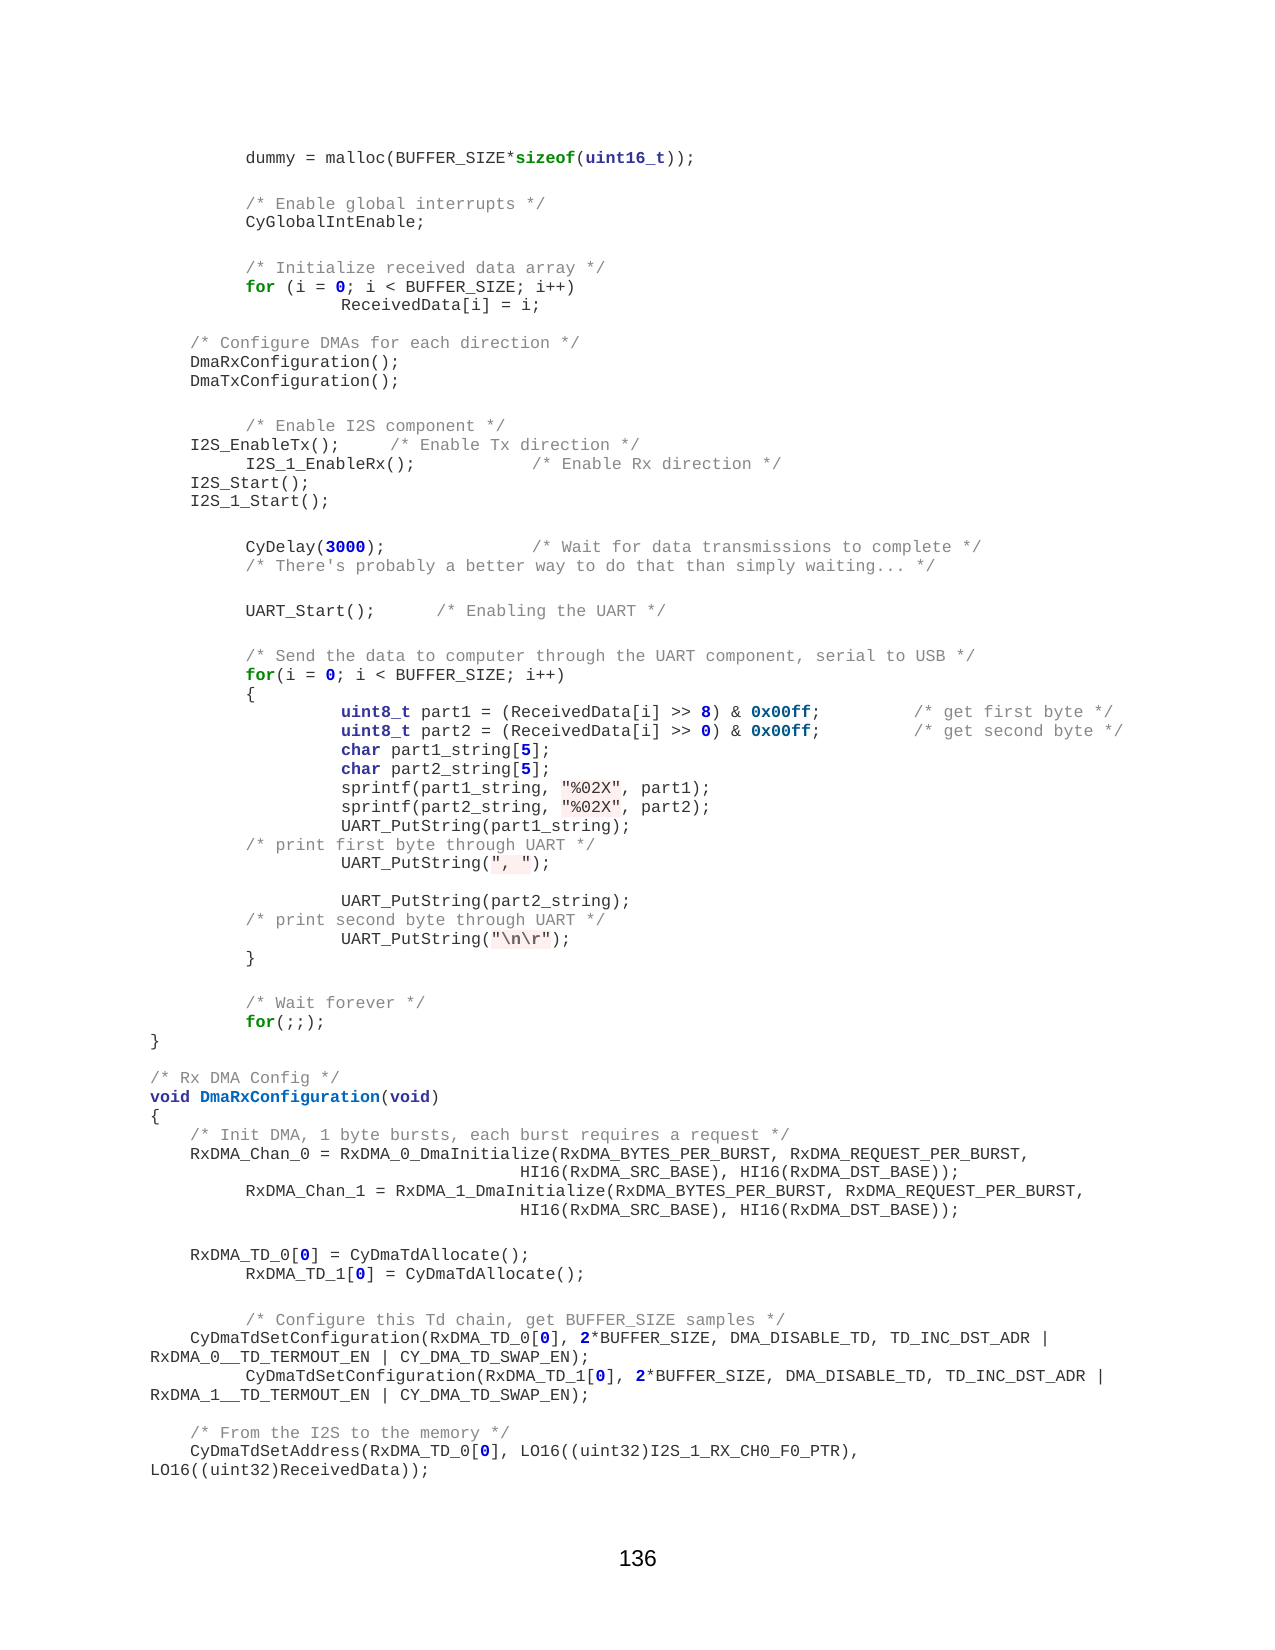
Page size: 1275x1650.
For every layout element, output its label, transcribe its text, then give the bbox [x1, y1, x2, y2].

text UART_PutString("\n\r"); [150, 930, 491, 949]
text void DmaRxConfiguration(void) [150, 1089, 1125, 1107]
text HI16(RxDMA_SRC_BASE), HI16(RxDMA_DST_BASE)); [150, 1202, 1125, 1221]
text for (i = 0; i < BUFFER_SIZE; i++) [150, 278, 1125, 297]
text HI16(RxDMA_SRC_BASE), HI16(RxDMA_DST_BASE)); [150, 1164, 1125, 1183]
text CyDmaTdSetAddress(RxDMA_TD_0[0], LO16((uint32)I2S_1_RX_CH0_F0_PTR), LO16((uint32)ReceivedData)); [150, 1443, 1125, 1481]
text I2S_1_EnableRx(); /* Enable Rx direction */ [150, 455, 1125, 474]
text UART_Start(); /* Enabling the UART */ [150, 602, 1125, 621]
text UART_PutString(part1_string); /* print first byte through UART */ [150, 817, 1125, 855]
text /* Enable global interrupts */ [150, 195, 1125, 214]
text { [150, 685, 1125, 704]
text { [150, 1107, 1125, 1126]
text for(;;); [150, 1013, 1125, 1032]
text /* Wait forever */ [150, 994, 1125, 1013]
text I2S_Start(); [150, 474, 1125, 493]
text char part2_string[5]; [150, 761, 1125, 779]
text sprintf(part2_string, "%02X", part2); [621, 798, 1125, 817]
text /* From the I2S to the memory */ [150, 1424, 1125, 1443]
text DmaTxConfiguration(); [150, 372, 1125, 391]
text dummy = malloc(BUFFER_SIZE*sizeof(uint16_t)); [150, 150, 1125, 169]
text RxDMA_TD_0[0] = CyDmaTdAllocate(); [150, 1247, 1125, 1266]
text /* Enable I2S component */ [150, 418, 1125, 436]
text CyDmaTdSetConfiguration(RxDMA_TD_0[0], 2*BUFFER_SIZE, DMA_DISABLE_TD, TD_INC_DST_ADR | RxDMA_0__TD_TERMOUT_EN | CY_DMA_TD_SWAP_EN); [150, 1330, 1125, 1368]
text sprintf(part1_string, "%02X", part1); [150, 779, 1125, 798]
text UART_PutString(", "); [150, 855, 1125, 893]
text DmaRxConfiguration(); [150, 353, 1125, 372]
text RxDMA_TD_1[0] = CyDmaTdAllocate(); [150, 1266, 1125, 1285]
text I2S_EnableTx(); /* Enable Tx direction */ [150, 436, 1125, 455]
text UART_PutString(part2_string); /* print second byte through UART */ [150, 893, 1125, 930]
text } [150, 949, 1125, 968]
text /* Send the data to computer through the UART component, serial to USB */ [150, 647, 1125, 666]
text sprintf(part2_string, "%02X", part2); [150, 798, 561, 817]
text uint8_t part2 = (ReceivedData[i] >> 0) & 0x00ff; /* get second byte */ [150, 723, 1125, 742]
text CyDelay(3000); /* Wait for data transmissions to complete */ [150, 538, 1125, 557]
text } [150, 1032, 1125, 1051]
text char part1_string[5]; [150, 742, 1125, 761]
text /* Init DMA, 1 byte bursts, each burst requires a request */ [150, 1126, 1125, 1145]
text /* Initialize received data array */ [150, 259, 1125, 278]
text RxDMA_Chan_0 = RxDMA_0_DmaInitialize(RxDMA_BYTES_PER_BURST, RxDMA_REQUEST_PER_BURST, [150, 1145, 1125, 1164]
text CyGlobalIntEnable; [150, 214, 1125, 233]
text ReceivedData[i] = i; [150, 297, 1125, 316]
text /* Configure DMAs for each direction */ [150, 335, 1125, 353]
text uint8_t part1 = (ReceivedData[i] >> 8) & 0x00ff; /* get first byte */ [150, 704, 1125, 723]
text /* Configure this Td chain, get BUFFER_SIZE samples */ [150, 1311, 1125, 1330]
text /* There's probably a better way to do that than simply waiting... */ [150, 557, 1125, 576]
text RxDMA_Chan_1 = RxDMA_1_DmaInitialize(RxDMA_BYTES_PER_BURST, RxDMA_REQUEST_PER_BURST, [150, 1183, 1125, 1202]
text for(i = 0; i < BUFFER_SIZE; i++) [150, 666, 1125, 685]
text CyDmaTdSetConfiguration(RxDMA_TD_1[0], 2*BUFFER_SIZE, DMA_DISABLE_TD, TD_INC_DST_ADR | RxDMA_1__TD_TERMOUT_EN | CY_DMA_TD_SWAP_EN); [150, 1368, 1125, 1405]
text /* Rx DMA Config */ [150, 1070, 1125, 1089]
text UART_PutString("\n\r"); [551, 930, 1125, 949]
text I2S_1_Start(); [150, 493, 1125, 512]
